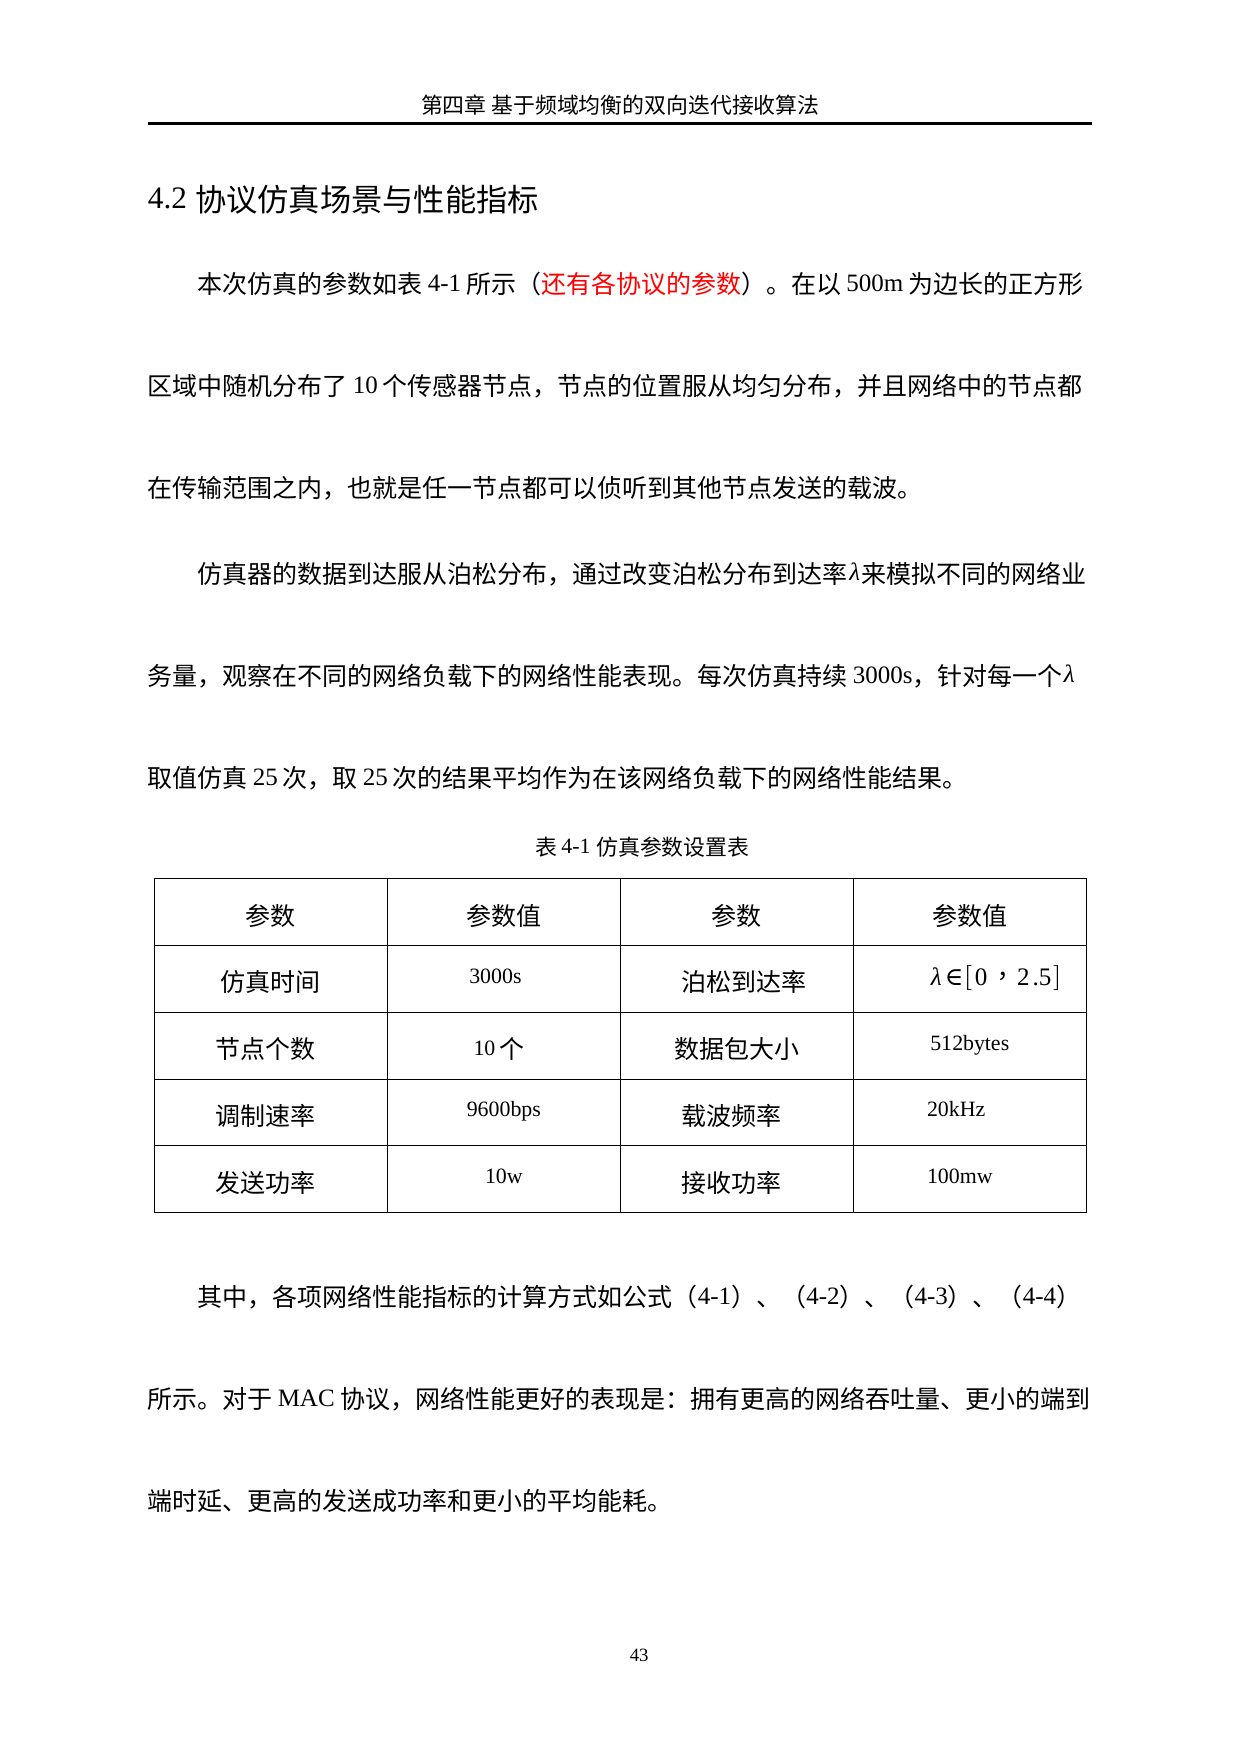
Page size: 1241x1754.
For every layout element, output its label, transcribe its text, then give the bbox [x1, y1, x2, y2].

table_cell 泊松到达率 [621, 946, 853, 1012]
table_header 参数 [621, 879, 853, 945]
table_cell 9600bps [388, 1080, 620, 1145]
text 本次仿真的参数如表4-1所示（还有各协议的参数）。在以500m为边长的正方形区域中随机分布了10个传感器节点，节点的位置服从均匀分布，并且网络中的节点都在传输范围之内，也就是任一节点都可以侦听到其他节点发送的载波。 [148, 249, 1092, 520]
table_cell 20kHz [854, 1080, 1086, 1145]
table_cell 仿真时间 [155, 946, 387, 1012]
table_header 参数值 [388, 879, 620, 945]
table_cell 接收功率 [621, 1146, 853, 1212]
table_cell 调制速率 [155, 1080, 387, 1145]
text 表4-1 仿真参数设置表 [148, 828, 1092, 862]
table_cell 3000s [388, 946, 620, 1012]
text 仿真器的数据到达服从泊松分布，通过改变泊松分布到达率来模拟不同的网络业务量，观察在不同的网络负载下的网络性能表现。每次仿真持续3000s，针对每一个取值仿真25次，取25次的结果平均作为在该网络负载下的网络性能结果。 [148, 538, 1092, 810]
table_cell 10w [388, 1146, 620, 1212]
table_cell 载波频率 [621, 1080, 853, 1145]
table_cell 512bytes [854, 1013, 1086, 1078]
table_header 参数值 [854, 879, 1086, 945]
table_cell 节点个数 [155, 1013, 387, 1078]
table_cell [854, 946, 1086, 1012]
table_cell 100mw [854, 1146, 1086, 1212]
table_cell 数据包大小 [621, 1013, 853, 1078]
text 其中，各项网络性能指标的计算方式如公式（4-1）、（4-2）、（4-3）、（4-4）所示。对于MAC协议，网络性能更好的表现是：拥有更高的网络吞吐量、更小的端到端时延、更高的发送成功率和更小的平均能耗。 [148, 1261, 1092, 1533]
subtitle 4.2 协议仿真场景与性能指标 [148, 164, 1092, 232]
table_header 参数 [155, 879, 387, 945]
table_cell 发送功率 [155, 1146, 387, 1212]
table_cell 10个 [388, 1013, 620, 1078]
